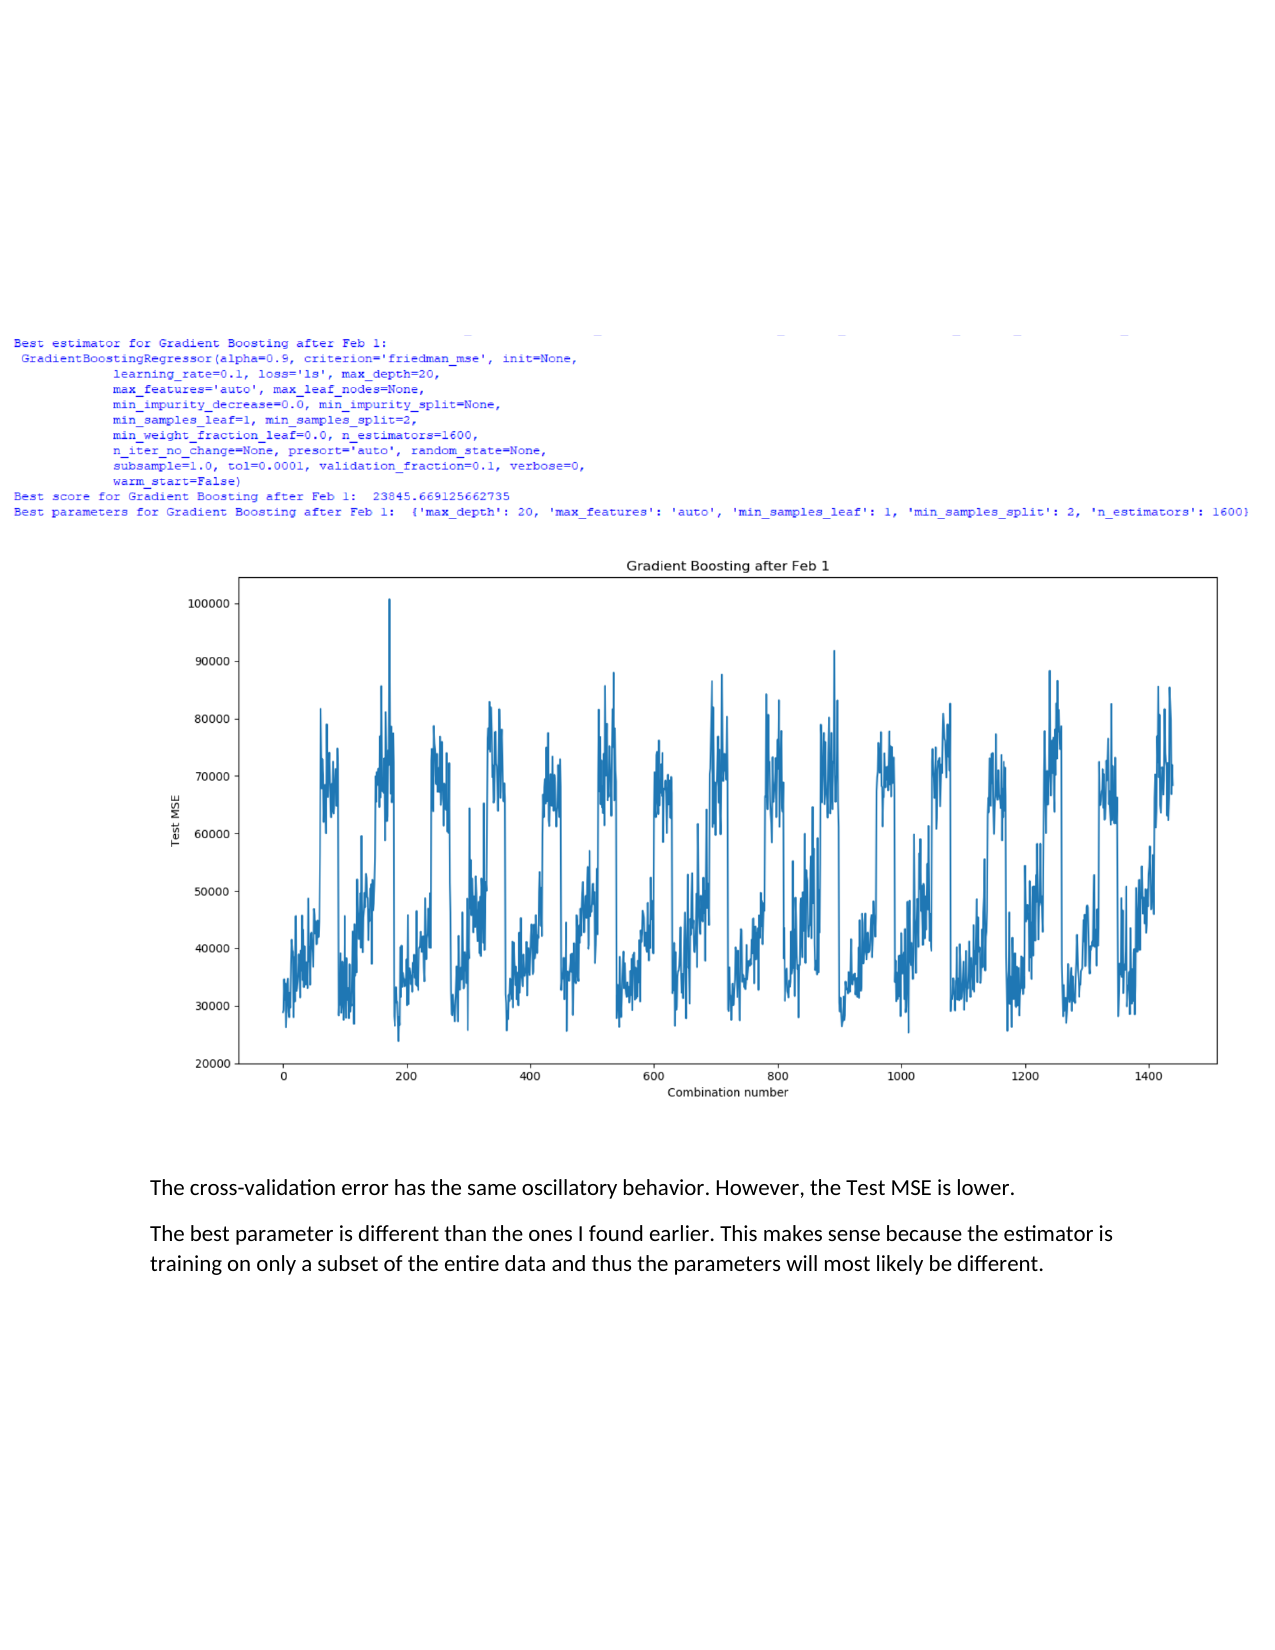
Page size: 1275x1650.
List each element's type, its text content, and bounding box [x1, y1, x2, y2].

text The cross-validation error has the same oscillatory behavior. However, the Test MSE is lower. [150, 1173, 1125, 1201]
picture [150, 538, 1249, 1109]
text The best parameter is different than the ones I found earlier. This makes sense because the estimator is training on only a subset of the entire data and thus the parameters will most likely be different. [150, 1219, 1125, 1277]
picture [10, 335, 1254, 519]
